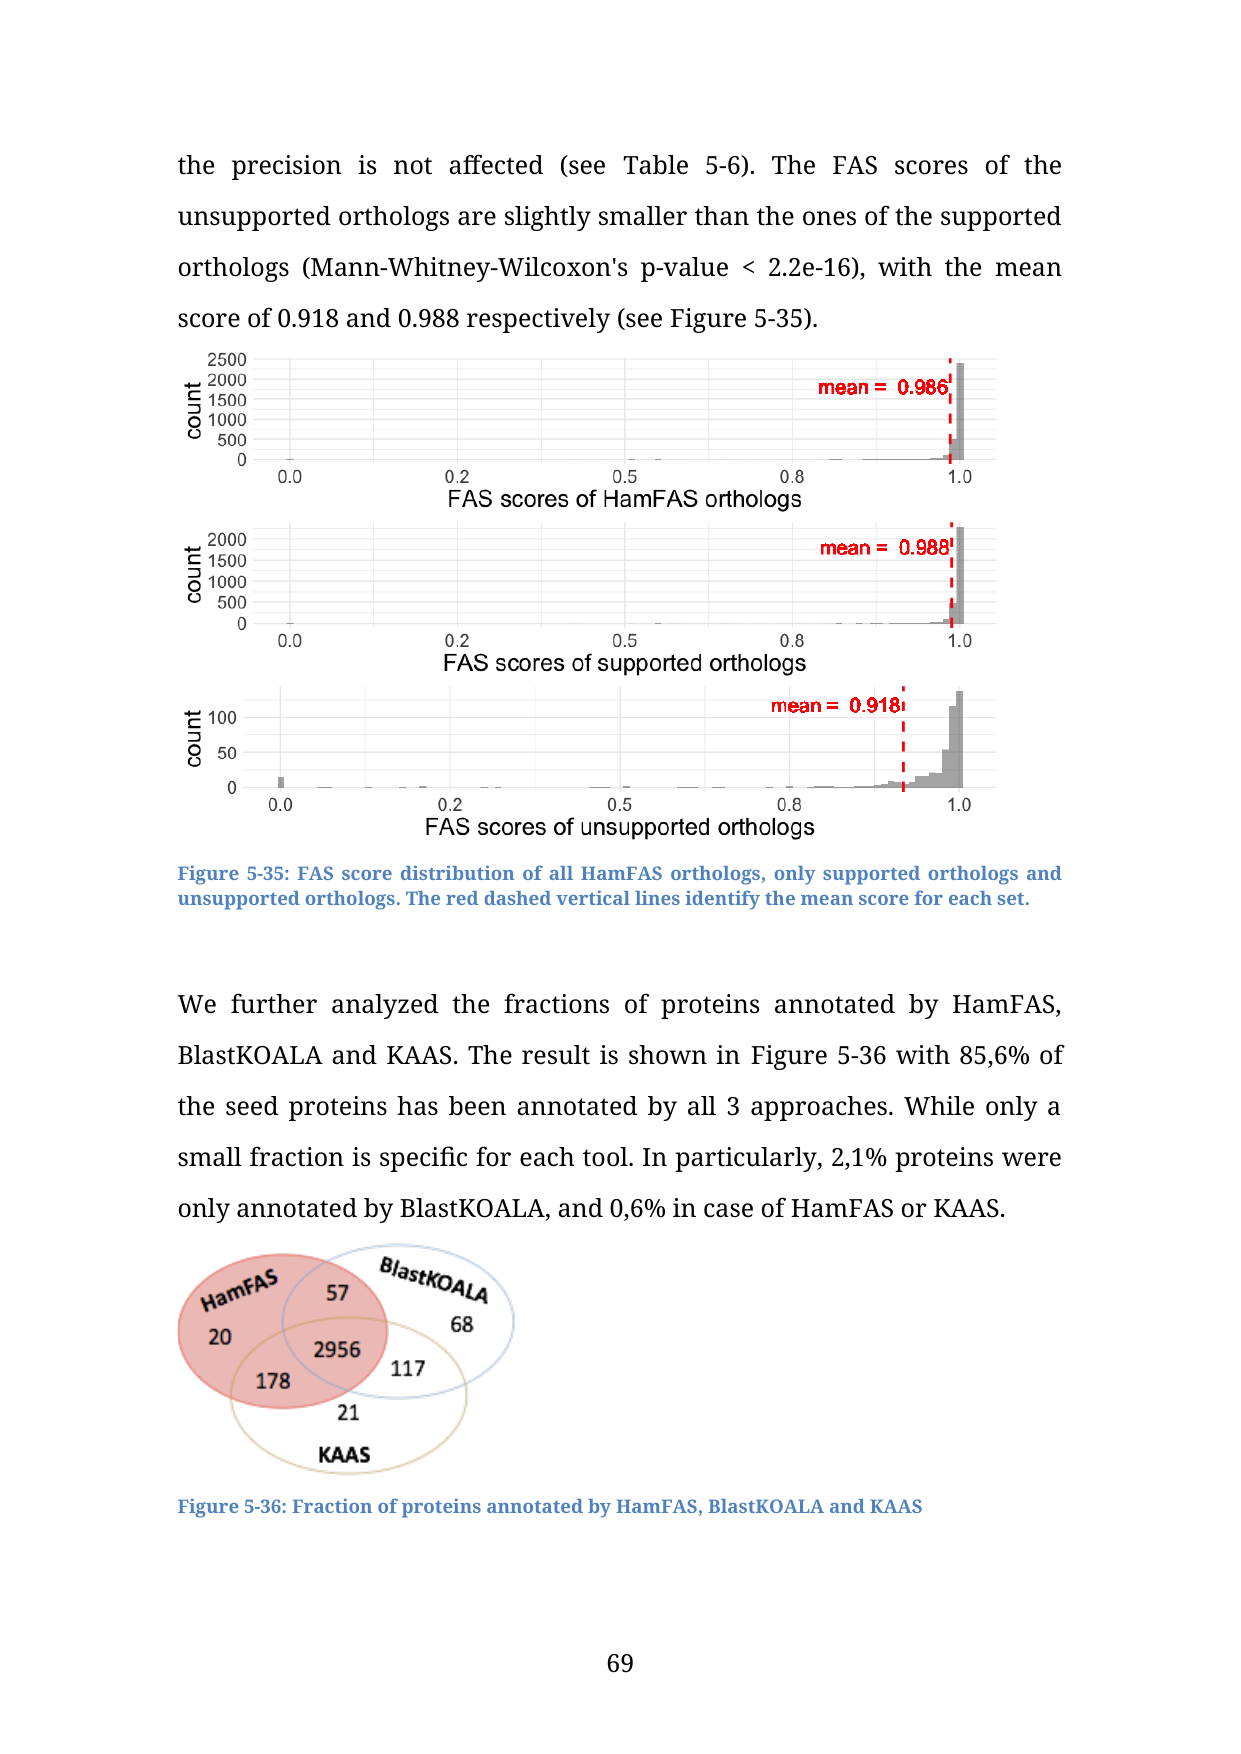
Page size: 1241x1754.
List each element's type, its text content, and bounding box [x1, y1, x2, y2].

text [177, 148, 1063, 335]
picture [177, 1241, 516, 1477]
picture [177, 351, 1003, 843]
